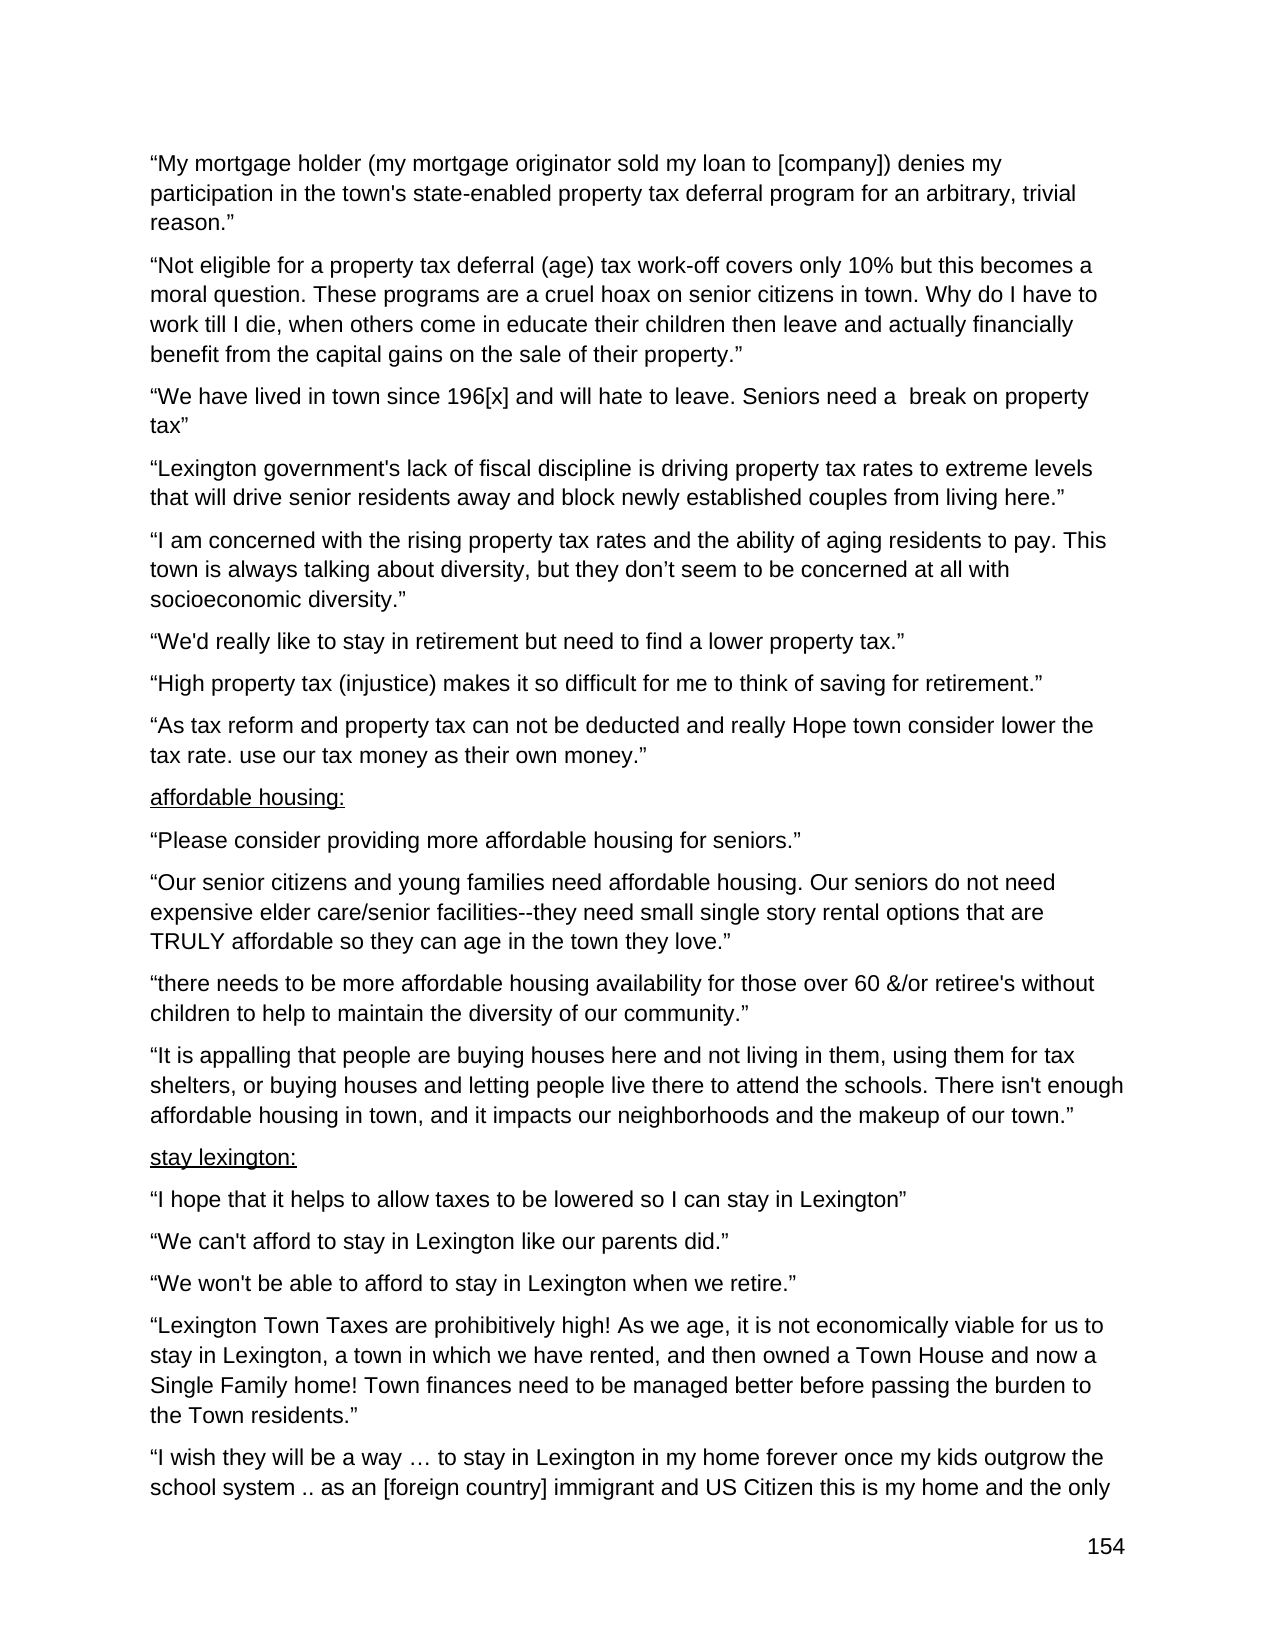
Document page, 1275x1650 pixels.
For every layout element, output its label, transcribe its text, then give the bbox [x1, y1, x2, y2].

text “Please consider providing more affordable housing for seniors.” [150, 827, 1125, 853]
text “Lexington government's lack of fiscal discipline is driving property tax rates to extreme levels that will drive senior residents away and block newly established couples from living here.” [150, 455, 1125, 511]
text “We can't afford to stay in Lexington like our parents did.” [150, 1228, 1125, 1254]
text “there needs to be more affordable housing availability for those over 60 &/or retiree's without children to help to maintain the diversity of our community.” [150, 970, 1125, 1026]
text “As tax reform and property tax can not be deducted and really Hope town consider lower the tax rate. use our tax money as their own money.” [150, 712, 1125, 768]
text “I am concerned with the rising property tax rates and the ability of aging residents to pay. This town is always talking about diversity, but they don’t seem to be concerned at all with socioeconomic diversity.” [150, 527, 1125, 612]
text “I hope that it helps to allow taxes to be lowered so I can stay in Lexington” [150, 1186, 1125, 1212]
text affordable housing: [150, 784, 1125, 811]
text “High property tax (injustice) makes it so difficult for me to think of saving for retirement.” [150, 670, 1125, 697]
text “It is appalling that people are buying houses here and not living in them, using them for tax shelters, or buying houses and letting people live there to attend the schools. There isn't enough affordable housing in town, and it impacts our neighborhoods and the makeup of our town.” [150, 1042, 1125, 1128]
text stay lexington: [150, 1144, 1125, 1170]
text “Our senior citizens and young families need affordable housing. Our seniors do not need expensive elder care/senior facilities--they need small single story rental options that are TRULY affordable so they can age in the town they love.” [150, 869, 1125, 954]
text “We'd really like to stay in retirement but need to find a lower property tax.” [150, 628, 1125, 654]
text “My mortgage holder (my mortgage originator sold my loan to [company]) denies my participation in the town's state-enabled property tax deferral program for an arbitrary, trivial reason.” [150, 150, 1125, 236]
text “We won't be able to afford to stay in Lexington when we retire.” [150, 1270, 1125, 1297]
text “Not eligible for a property tax deferral (age) tax work-off covers only 10% but this becomes a moral question. These programs are a cruel hoax on senior citizens in town. Why do I have to work till I die, when others come in educate their children then leave and actually financially benefit from the capital gains on the sale of their property.” [150, 252, 1125, 367]
text “We have lived in town since 196[x] and will hate to leave. Seniors need a break on property tax” [150, 383, 1125, 439]
text “Lexington Town Taxes are prohibitively high! As we age, it is not economically viable for us to stay in Lexington, a town in which we have rented, and then owned a Town House and now a Single Family home! Town finances need to be managed better before passing the burden to the Town residents.” [150, 1312, 1125, 1428]
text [150, 1444, 1125, 1500]
